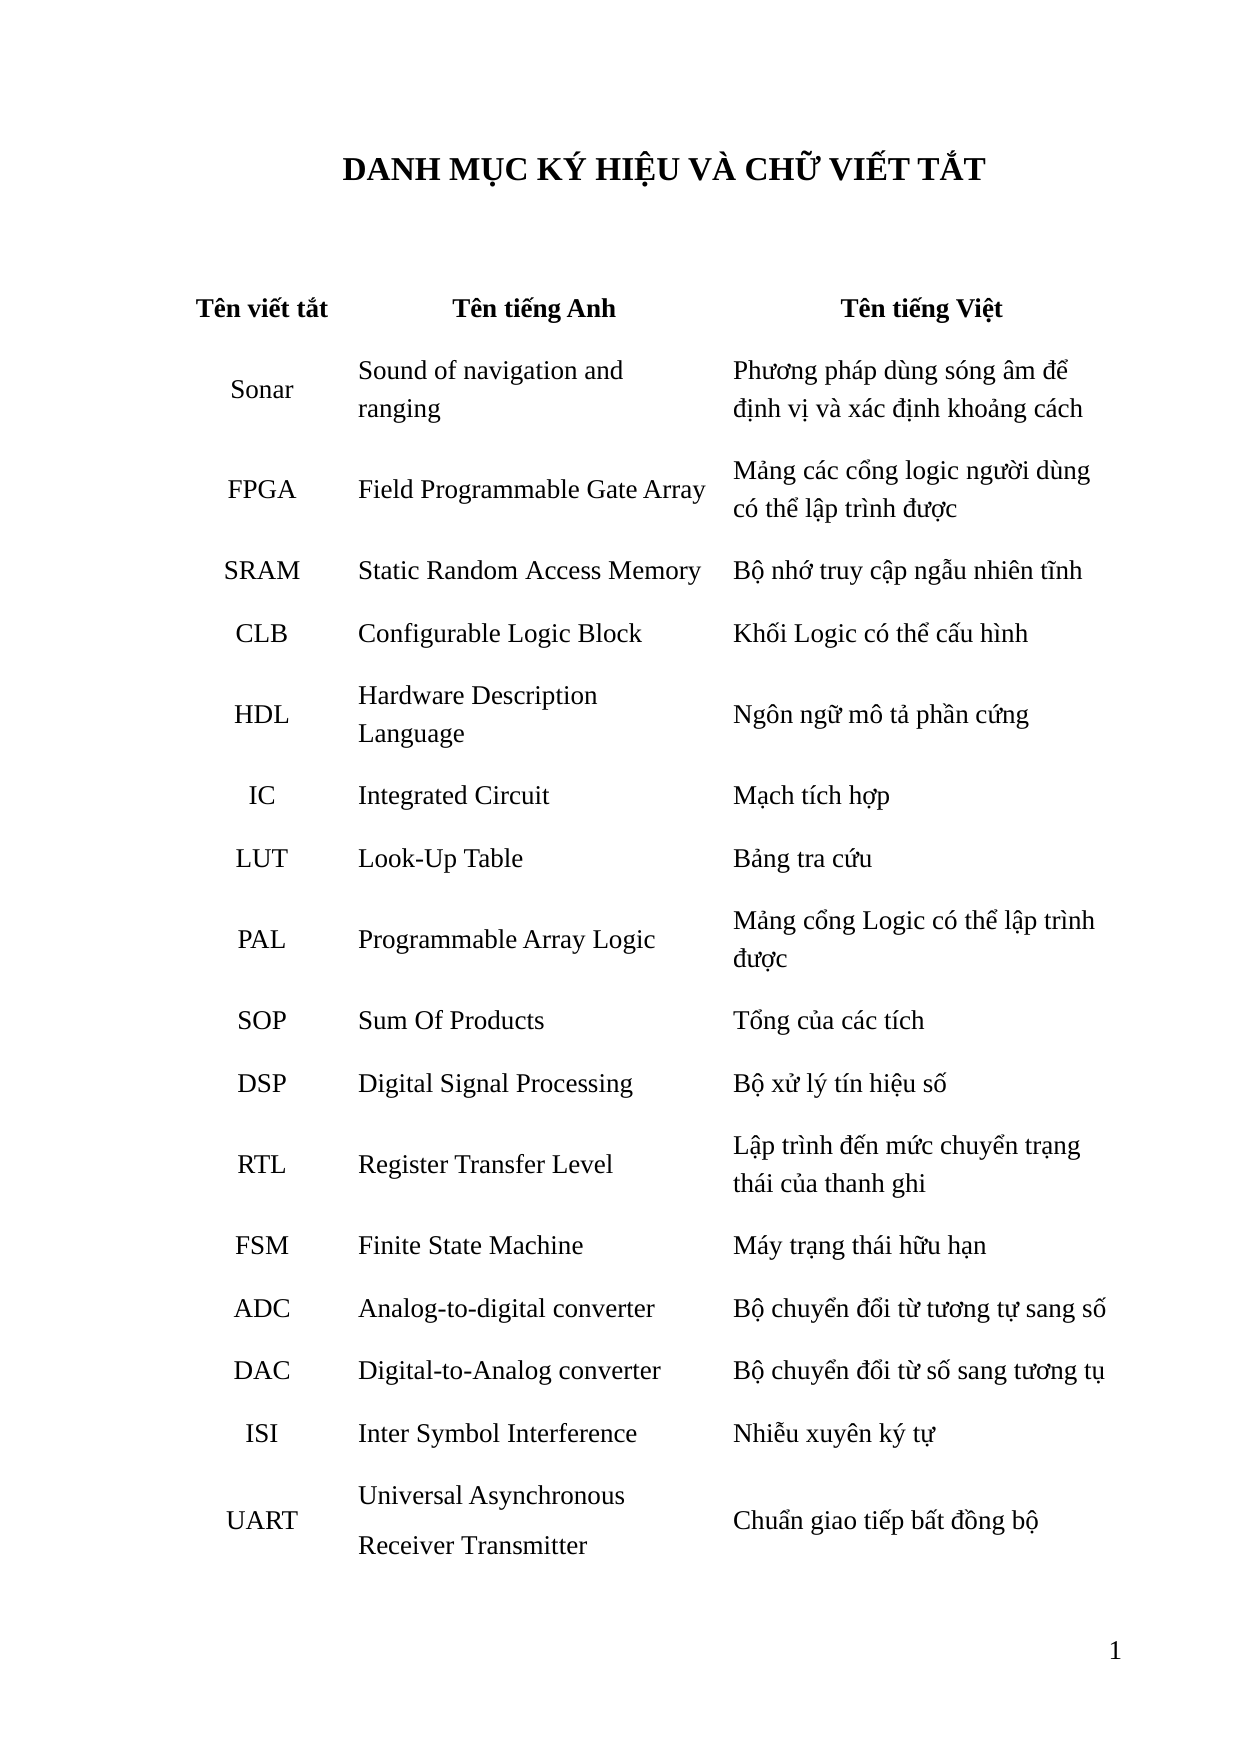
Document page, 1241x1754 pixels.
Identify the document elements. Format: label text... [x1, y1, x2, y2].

table_cell Inter Symbol Interference [347, 1401, 722, 1464]
table_cell CLB [177, 601, 347, 664]
table_cell Mạch tích hợp [722, 764, 1122, 826]
table_cell FPGA [177, 439, 347, 539]
table_cell SRAM [177, 539, 347, 601]
table_cell Ngôn ngữ mô tả phần cứng [722, 664, 1122, 764]
table_cell Field Programmable Gate Array [347, 439, 722, 539]
table_cell Bảng tra cứu [722, 826, 1122, 889]
table_cell Nhiễu xuyên ký tự [722, 1401, 1122, 1464]
table_cell Programmable Array Logic [347, 889, 722, 989]
table_cell Configurable Logic Block [347, 601, 722, 664]
table_cell PAL [177, 889, 347, 989]
table_cell Register Transfer Level [347, 1114, 722, 1214]
table_cell Integrated Circuit [347, 764, 722, 826]
table_header Tên viết tắt [177, 276, 347, 339]
table_cell Finite State Machine [347, 1214, 722, 1276]
table_cell Tổng của các tích [722, 989, 1122, 1051]
table_cell Máy trạng thái hữu hạn [722, 1214, 1122, 1276]
table_cell ADC [177, 1276, 347, 1339]
table_cell Mảng các cổng logic người dùng có thể lập trình được [722, 439, 1122, 539]
table_cell IC [177, 764, 347, 826]
table_cell Khối Logic có thể cấu hình [722, 601, 1122, 664]
table_cell Mảng cổng Logic có thể lập trình được [722, 889, 1122, 989]
table_cell Phương pháp dùng sóng âm để định vị và xác định khoảng cách [722, 339, 1122, 439]
table_cell Hardware Description Language [347, 664, 722, 764]
table_cell LUT [177, 826, 347, 889]
table_cell Sonar [177, 339, 347, 439]
table_cell FSM [177, 1214, 347, 1276]
table_cell Static Random Access Memory [347, 539, 722, 601]
table_cell DSP [177, 1051, 347, 1114]
table_cell HDL [177, 664, 347, 764]
table_cell ISI [177, 1401, 347, 1464]
table_cell Sound of navigation and ranging [347, 339, 722, 439]
table_cell Lập trình đến mức chuyển trạng thái của thanh ghi [722, 1114, 1122, 1214]
subtitle DANH MỤC KÝ HIỆU VÀ CHỮ VIẾT TẮT [177, 131, 1122, 206]
table_header Tên tiếng Anh [347, 276, 722, 339]
table_cell Analog-to-digital converter [347, 1276, 722, 1339]
table_cell Bộ nhớ truy cập ngẫu nhiên tĩnh [722, 539, 1122, 601]
table_cell UART [177, 1464, 347, 1576]
table_cell Sum Of Products [347, 989, 722, 1051]
table_cell SOP [177, 989, 347, 1051]
table_cell Universal Asynchronous Receiver Transmitter [347, 1464, 722, 1576]
table_cell DAC [177, 1339, 347, 1401]
table_cell Digital Signal Processing [347, 1051, 722, 1114]
table_cell Bộ chuyển đổi từ số sang tương tụ [722, 1339, 1122, 1401]
table_cell Digital-to-Analog converter [347, 1339, 722, 1401]
table_cell Chuẩn giao tiếp bất đồng bộ [722, 1464, 1122, 1576]
table_cell RTL [177, 1114, 347, 1214]
table_cell Look-Up Table [347, 826, 722, 889]
table_header Tên tiếng Việt [722, 276, 1122, 339]
table_cell Bộ chuyển đổi từ tương tự sang số [722, 1276, 1122, 1339]
table_cell Bộ xử lý tín hiệu số [722, 1051, 1122, 1114]
